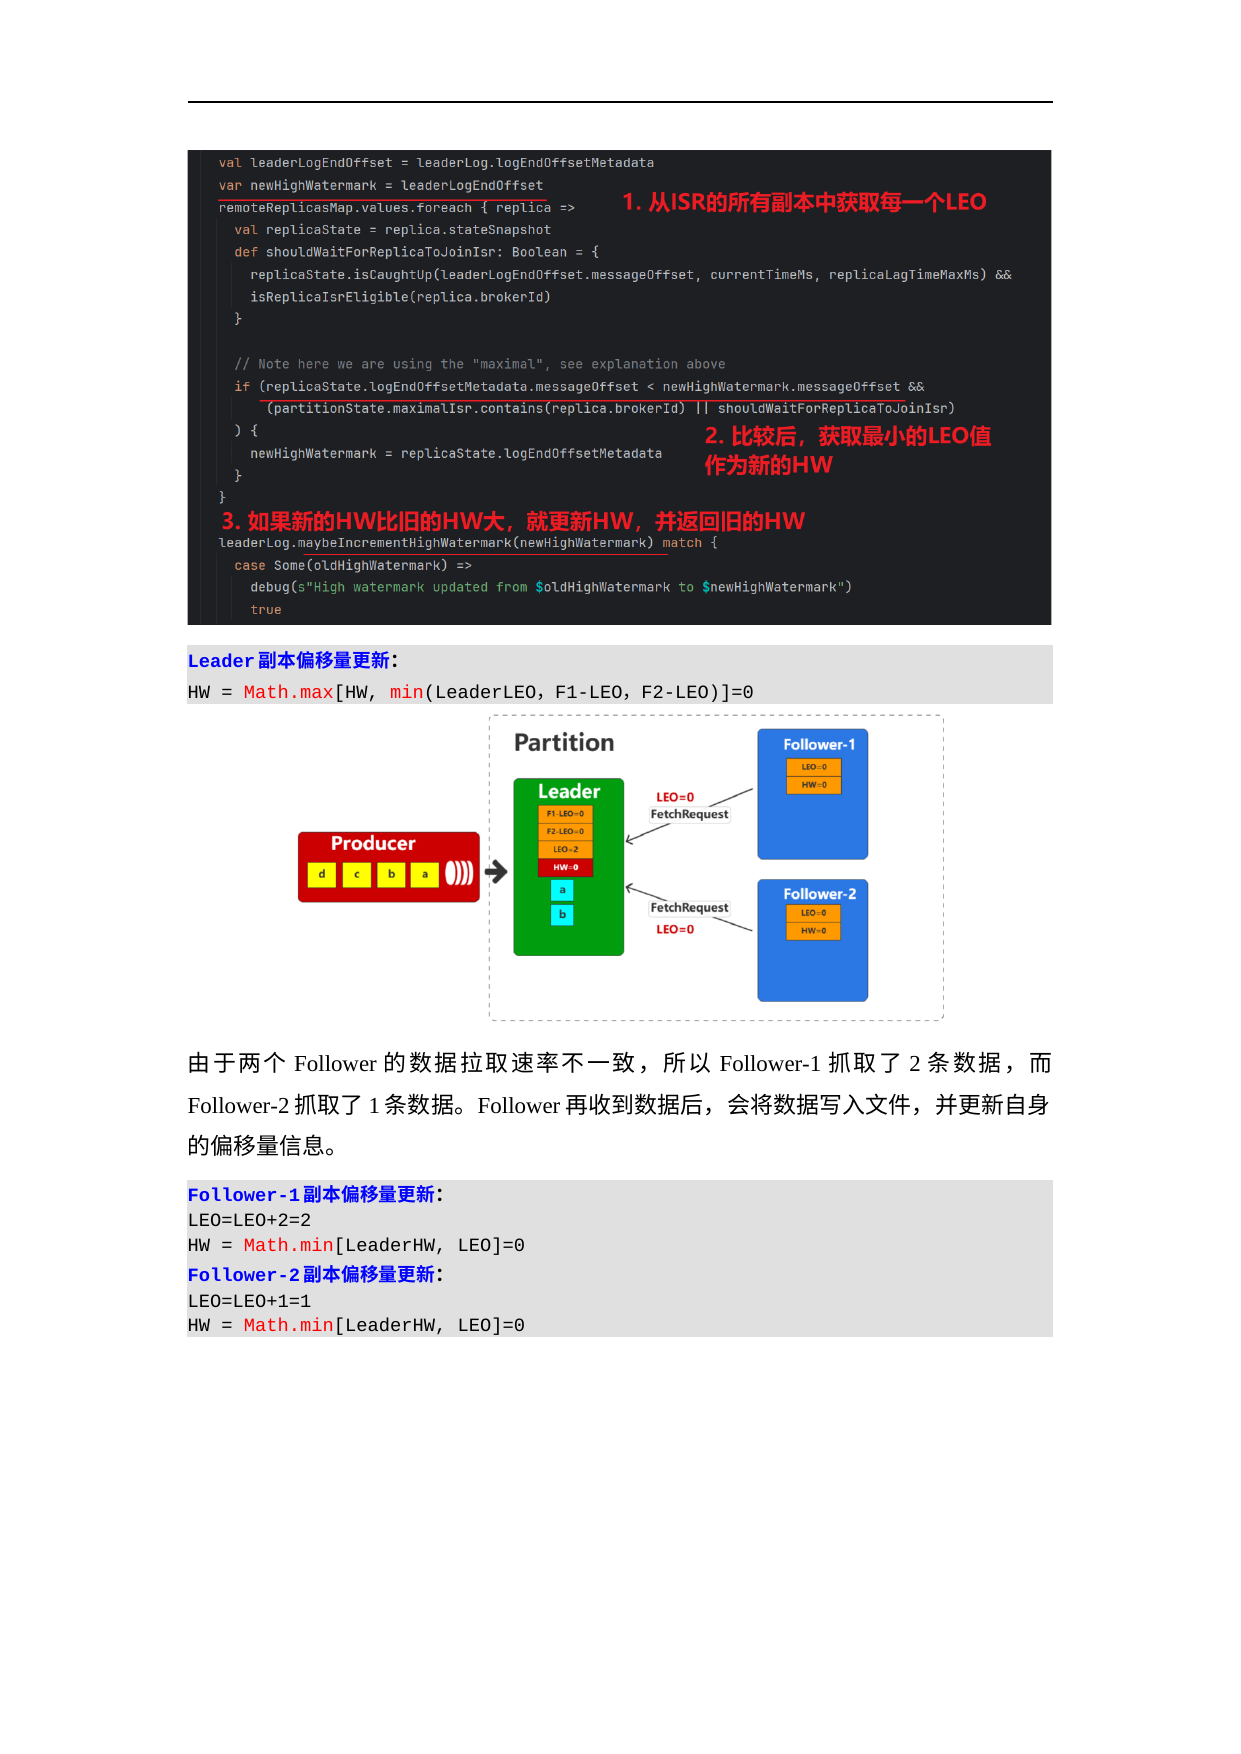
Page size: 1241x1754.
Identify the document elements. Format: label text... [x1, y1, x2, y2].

text 由于两个Follower的数据拉取速率不一致，所以Follower-1抓取了2条数据，而Follower-2抓取了1条数据。Follower再收到数据后，会将数据写入文件，并更新自身的偏移量信息。 [187, 1045, 1053, 1161]
text HW = Math.min[LeaderHW, LEO]=0 [187, 1316, 1053, 1337]
text Leader副本偏移量更新： [187, 645, 1053, 673]
text LEO=LEO+2=2 [187, 1211, 1053, 1232]
picture [187, 150, 1052, 625]
text HW = Math.max[HW, min(LeaderLEO，F1-LEO，F2-LEO)]=0 [187, 677, 1053, 704]
text Follower-2副本偏移量更新： [187, 1260, 1053, 1287]
text HW = Math.min[LeaderHW, LEO]=0 [187, 1236, 1053, 1257]
text Follower-1副本偏移量更新： [187, 1180, 1053, 1207]
text LEO=LEO+1=1 [187, 1291, 1053, 1313]
picture [292, 708, 948, 1025]
